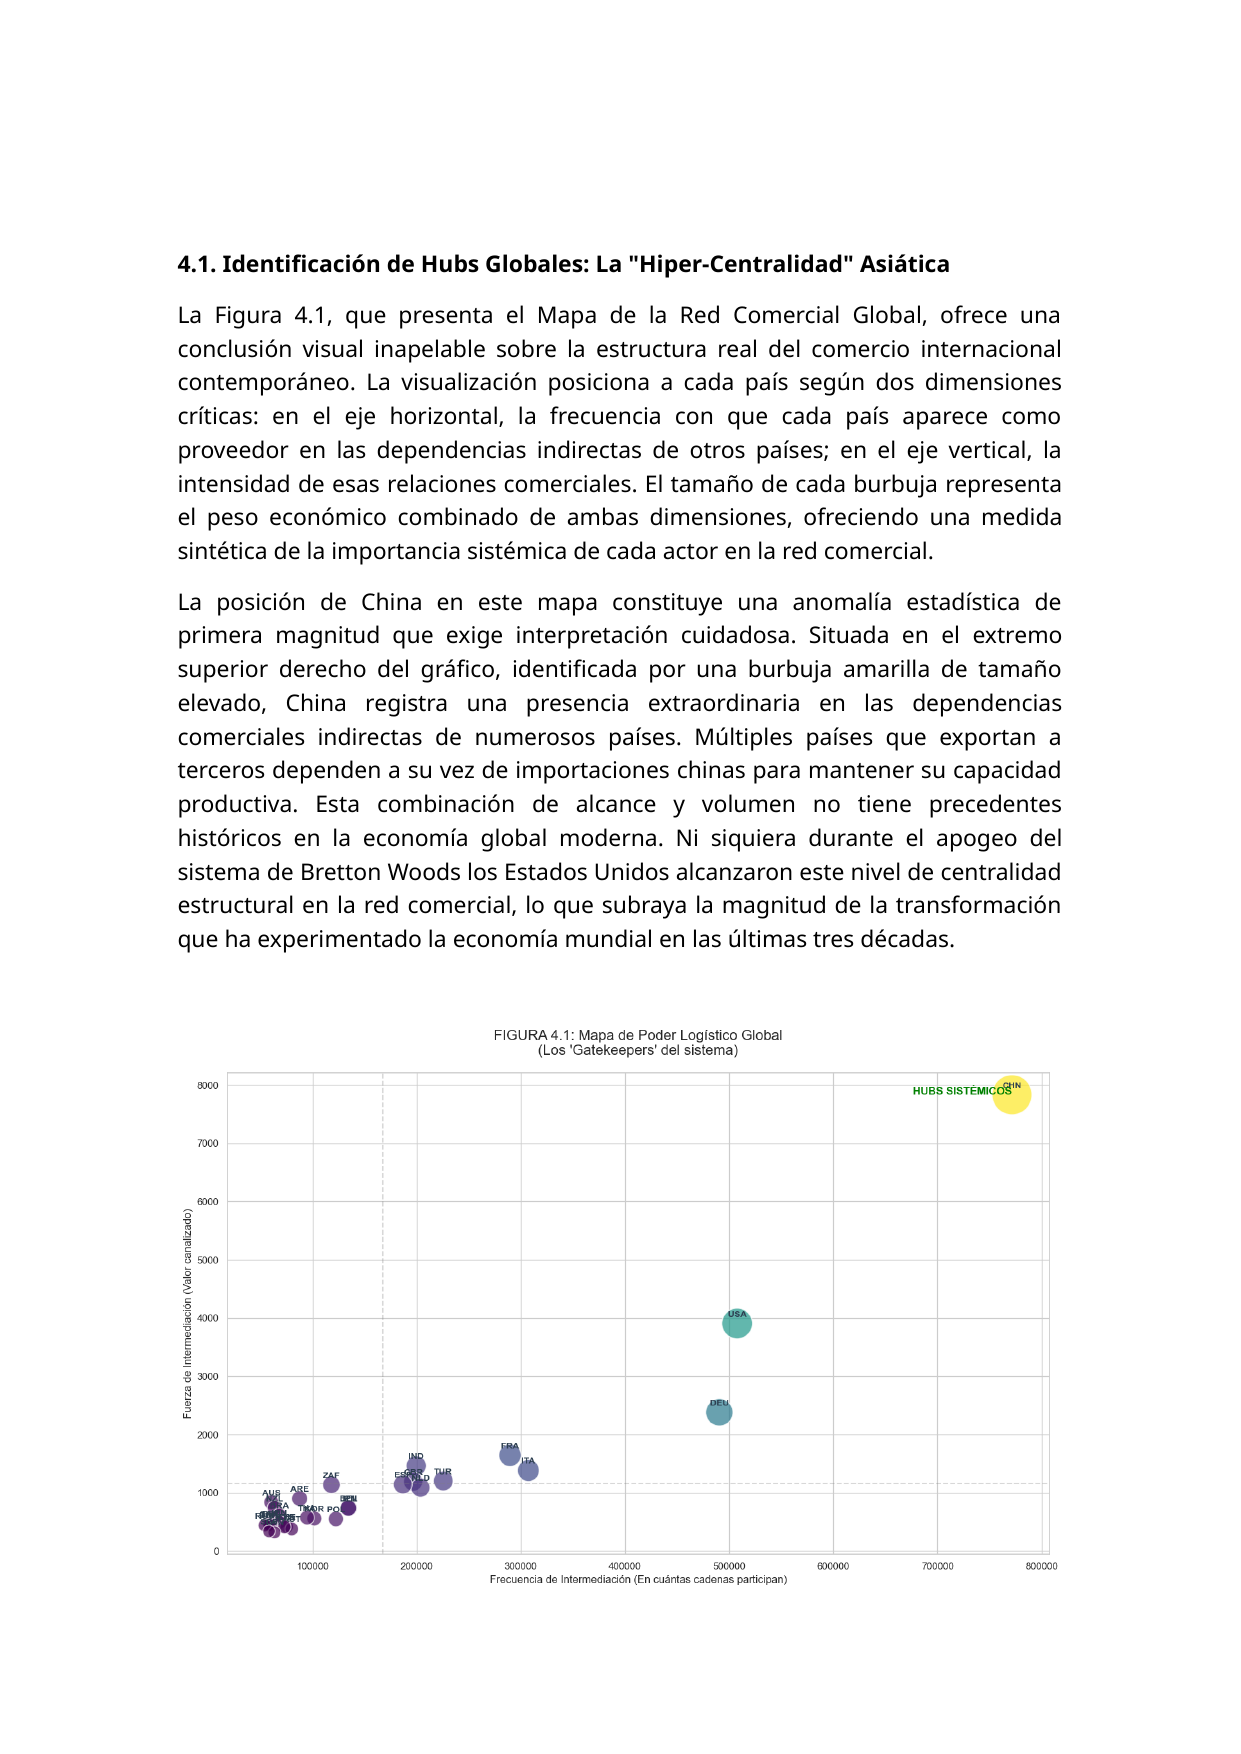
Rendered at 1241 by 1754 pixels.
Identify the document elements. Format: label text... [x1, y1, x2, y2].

text 4.1. Identificación de Hubs Globales: La "Hiper-Centralidad" Asiática [177, 248, 1063, 280]
text La posición de China en este mapa constituye una anomalía estadística de primera magnitud que exige interpretación cuidadosa. Situada en el extremo superior derecho del gráfico, identificada por una burbuja amarilla de tamaño elevado, China registra una presencia extraordinaria en las dependencias comerciales indirectas de numerosos países. Múltiples países que exportan a terceros dependen a su vez de importaciones chinas para mantener su capacidad productiva. Esta combinación de alcance y volumen no tiene precedentes históricos en la economía global moderna. Ni siquiera durante el apogeo del sistema de Bretton Woods los Estados Unidos alcanzaron este nivel de centralidad estructural en la red comercial, lo que subraya la magnitud de la transformación que ha experimentado la economía mundial en las últimas tres décadas. [177, 586, 1063, 954]
text La Figura 4.1, que presenta el Mapa de la Red Comercial Global, ofrece una conclusión visual inapelable sobre la estructura real del comercio internacional contemporáneo. La visualización posiciona a cada país según dos dimensiones críticas: en el eje horizontal, la frecuencia con que cada país aparece como proveedor en las dependencias indirectas de otros países; en el eje vertical, la intensidad de esas relaciones comerciales. El tamaño de cada burbuja representa el peso económico combinado de ambas dimensiones, ofreciendo una medida sintética de la importancia sistémica de cada actor en la red comercial. [177, 299, 1063, 566]
picture [177, 1023, 1063, 1591]
